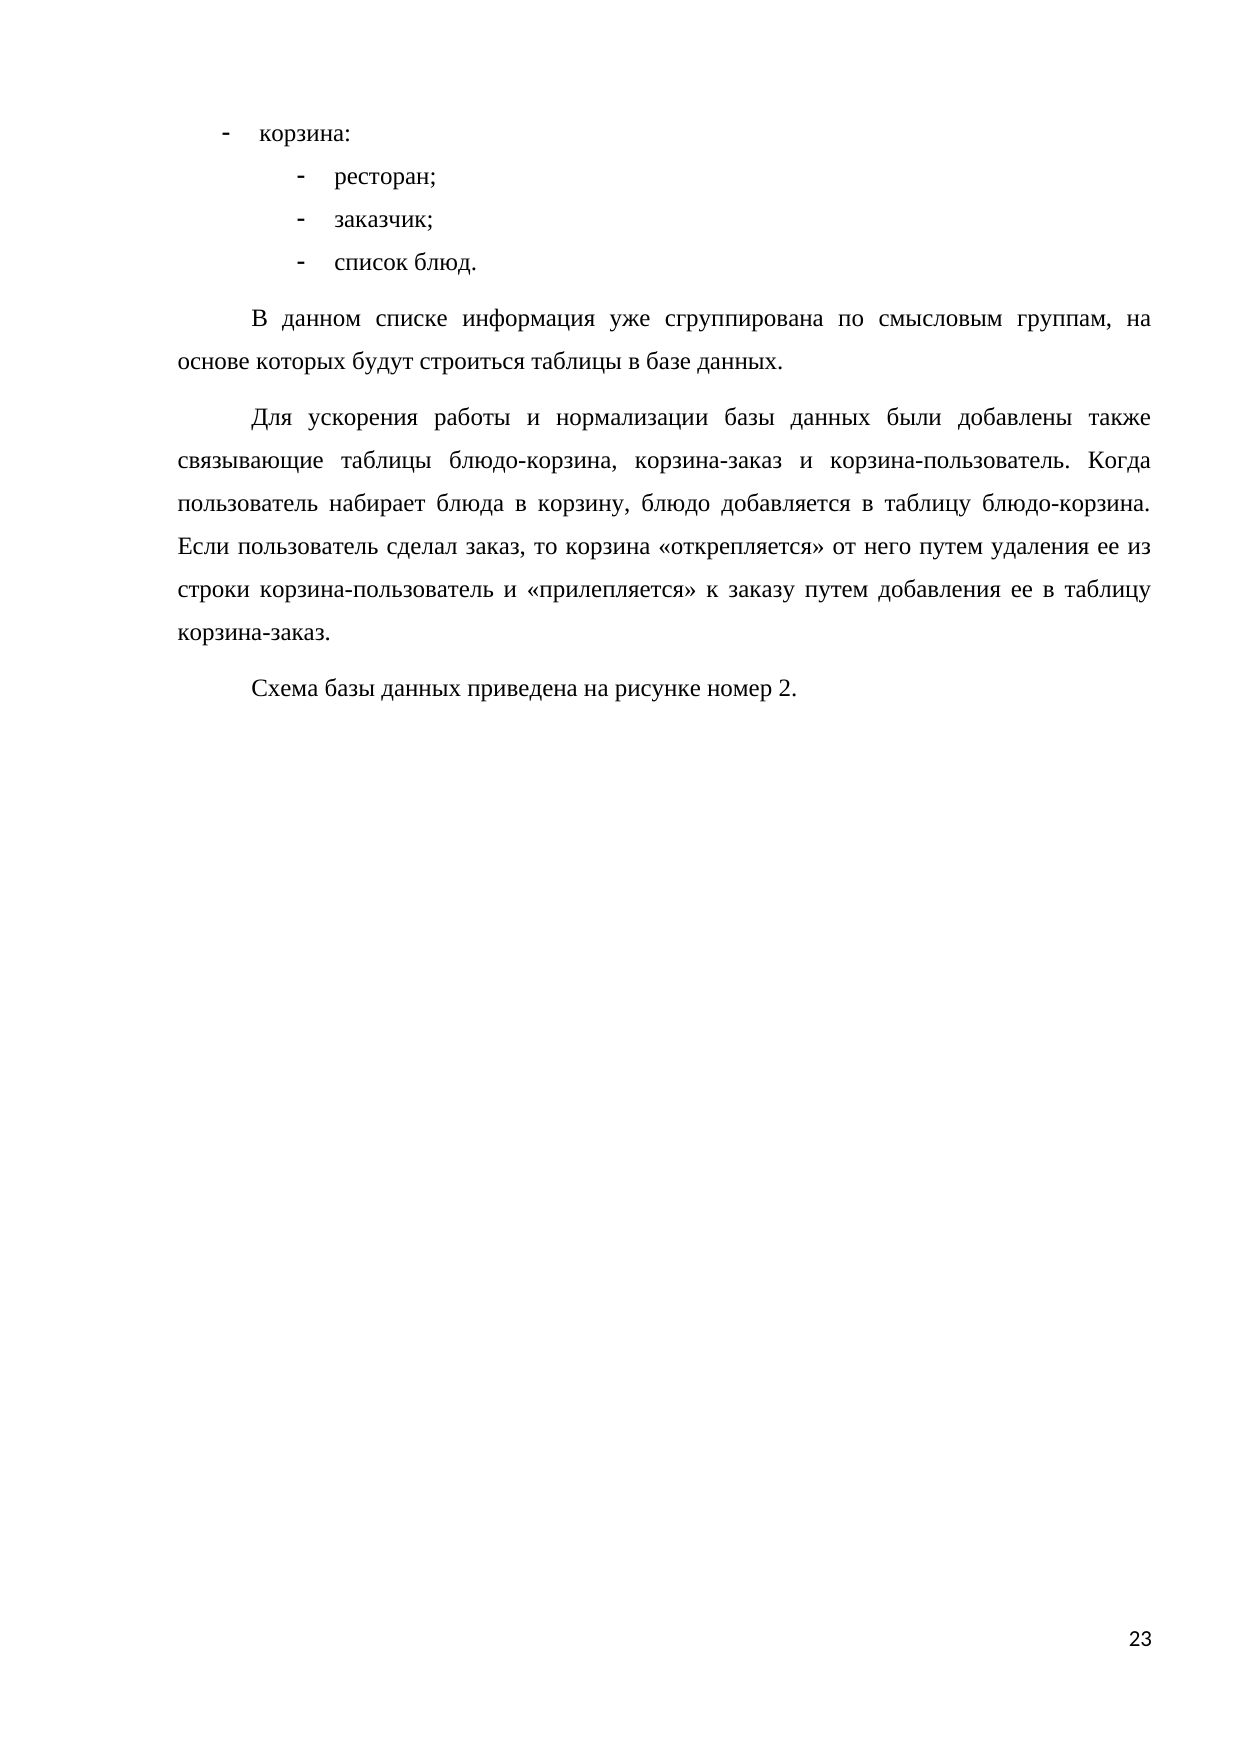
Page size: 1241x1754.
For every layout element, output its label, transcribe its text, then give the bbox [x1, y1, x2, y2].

list ресторан; [297, 118, 1152, 147]
text Для ускорения работы и нормализации базы данных были добавлены также связывающие таблицы блюдо-корзина, корзина-заказ и корзина-пользователь. Когда пользователь набирает блюда в корзину, блюдо добавляется в таблицу блюдо-корзина. Если пользователь сделал заказ, то корзина «открепляется» от него путем удаления ее из строки корзина-пользователь и «прилепляется» к заказу путем добавления ее в таблицу корзина-заказ. [177, 359, 1152, 603]
list список блюд. [297, 204, 1152, 233]
list заказчик; [297, 161, 1152, 190]
text Схема базы данных приведена на рисунке номер 2. [177, 630, 1152, 659]
text В данном списке информация уже сгруппирована по смысловым группам, на основе которых будут строиться таблицы в базе данных. [177, 260, 1152, 332]
